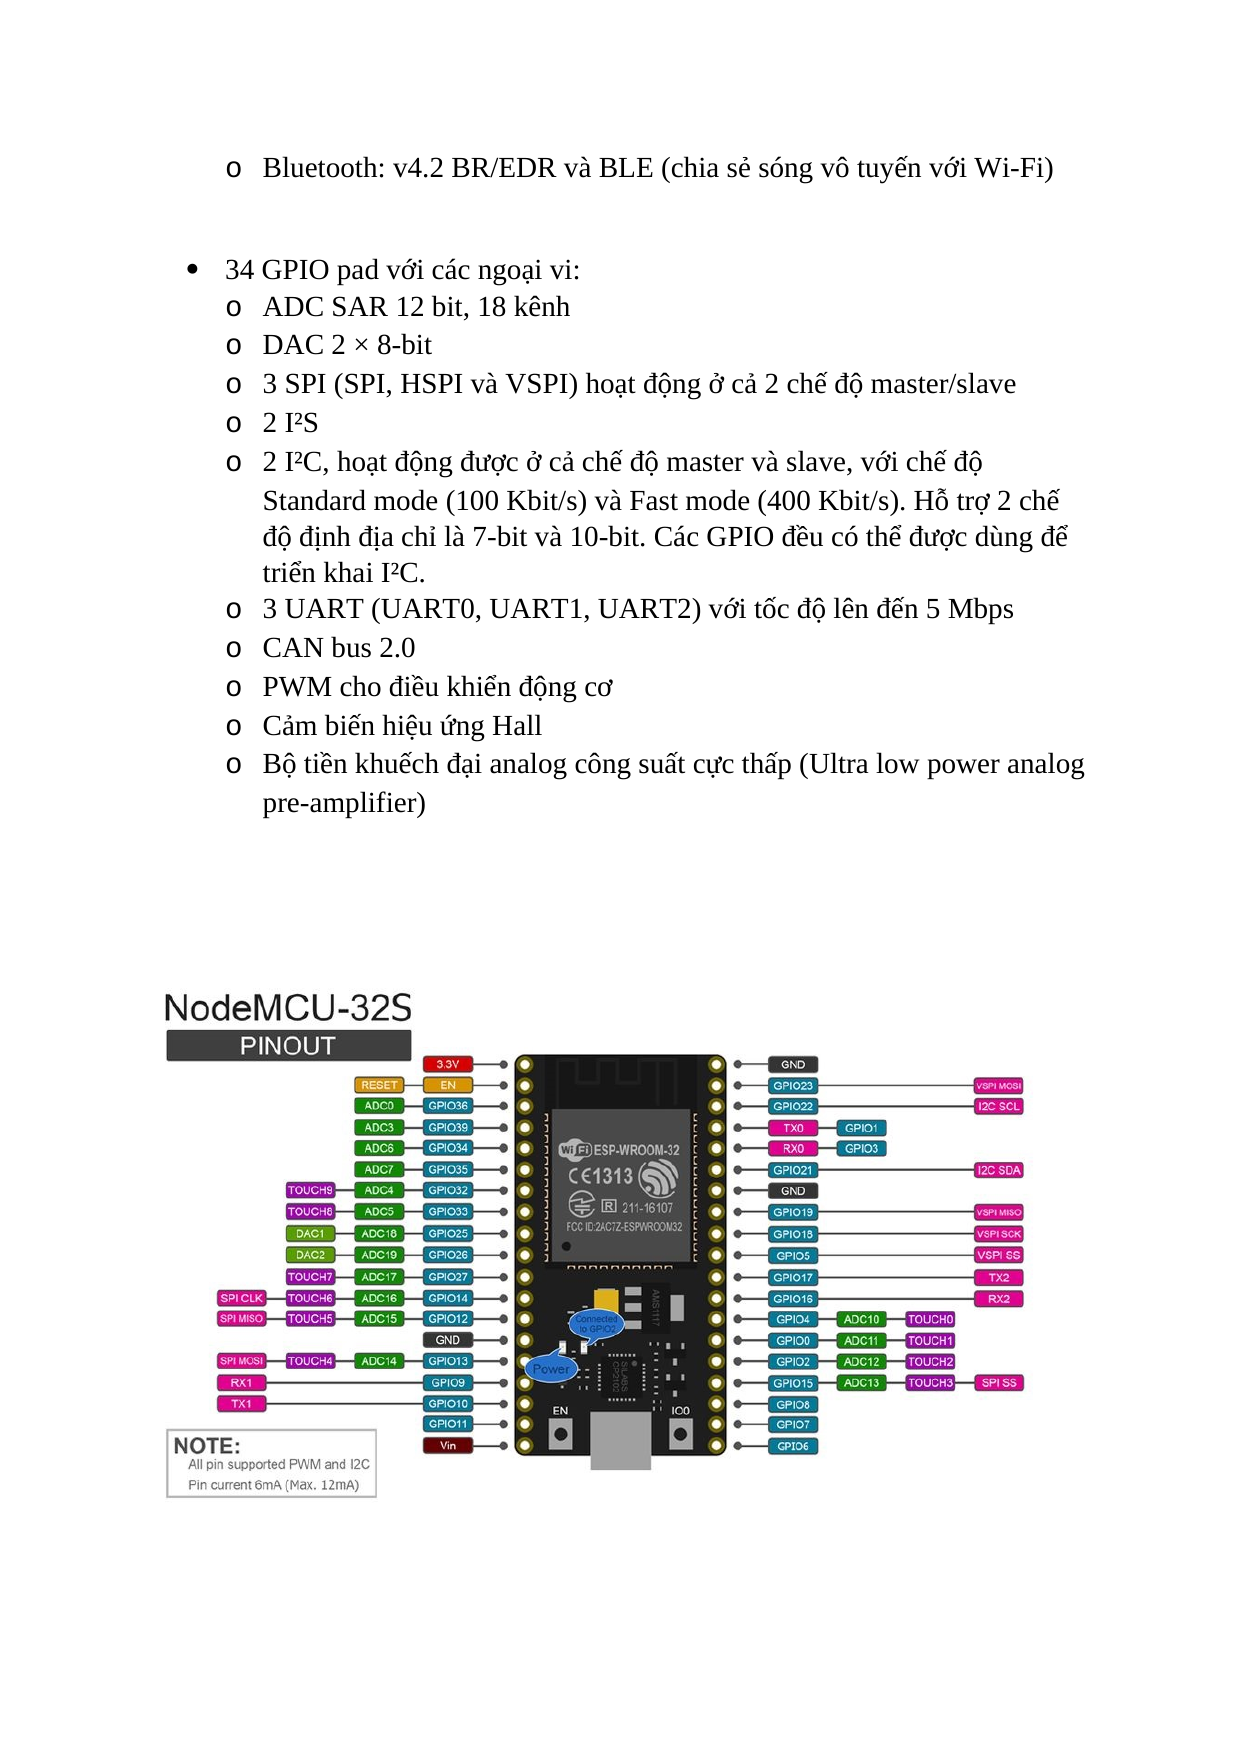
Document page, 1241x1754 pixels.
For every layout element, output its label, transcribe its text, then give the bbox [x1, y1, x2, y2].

list 2 I²C, hoạt động được ở cả chế độ master và slave, với chế độ Standard mode (100 Kbit/s) và Fast mode (400 Kbit/s). Hỗ trợ 2 chế độ định địa chỉ là 7-bit và 10-bit. Các GPIO đều có thể được dùng để triển khai I²C. [225, 444, 1090, 588]
list 2 I²S [225, 405, 1090, 441]
list Bộ tiền khuếch đại analog công suất cực thấp (Ultra low power analog pre-amplifier) [225, 747, 1090, 819]
list DAC 2 × 8-bit [225, 327, 1090, 363]
list Cảm biến hiệu ứng Hall [225, 708, 1090, 744]
list CAN bus 2.0 [225, 630, 1090, 666]
picture [150, 973, 1091, 1504]
list PWM cho điều khiển động cơ [225, 669, 1090, 705]
list Bluetooth: v4.2 BR/EDR và BLE (chia sẻ sóng vô tuyến với Wi-Fi) [225, 150, 1090, 186]
list 34 GPIO pad với các ngoại vi: [187, 252, 1090, 286]
list ADC SAR 12 bit, 18 kênh [225, 289, 1090, 325]
list 3 UART (UART0, UART1, UART2) với tốc độ lên đến 5 Mbps [225, 591, 1090, 627]
list 3 SPI (SPI, HSPI và VSPI) hoạt động ở cả 2 chế độ master/slave [225, 366, 1090, 402]
